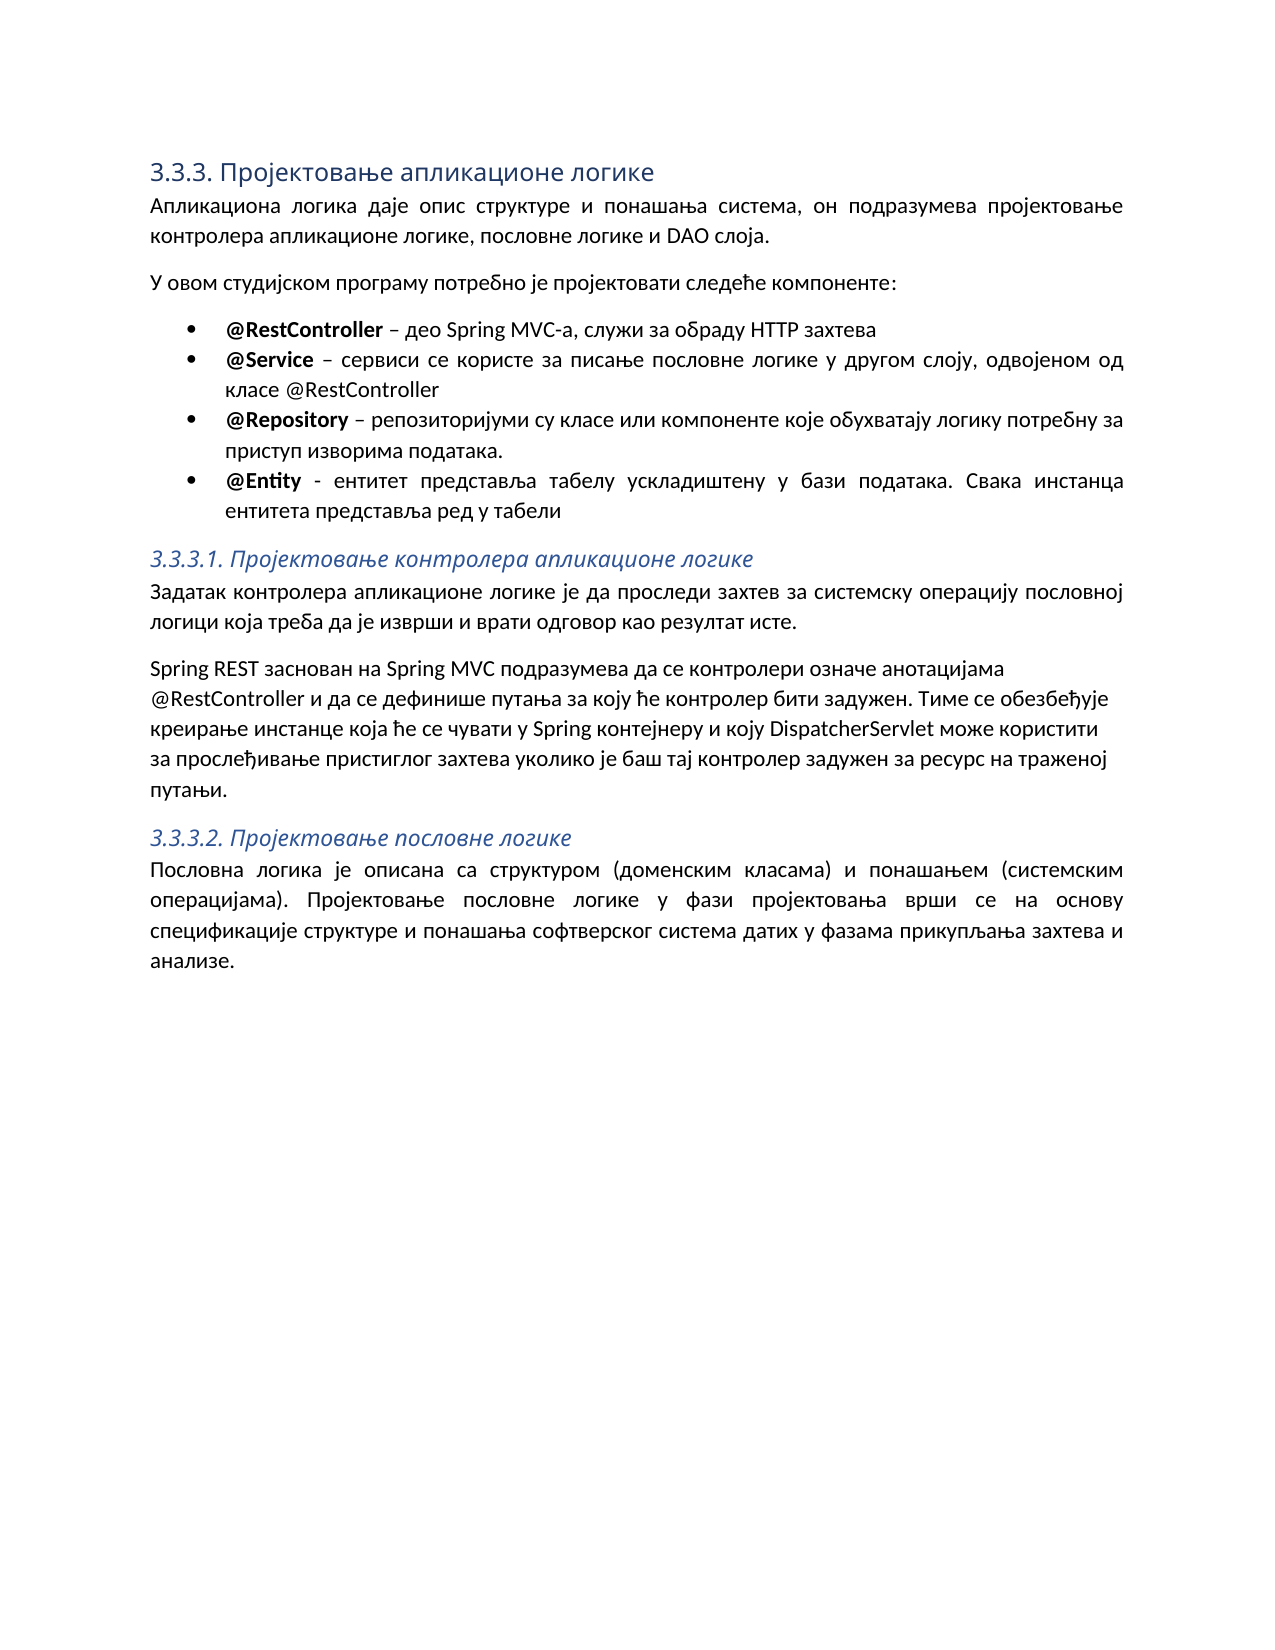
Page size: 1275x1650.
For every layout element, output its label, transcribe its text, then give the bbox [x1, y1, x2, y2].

subtitle 3.3.3.2. Пројектовање пословне логике [150, 822, 1125, 853]
text У овом студијском програму потребно је пројектовати следеће компоненте: [150, 268, 1125, 296]
subtitle 3.3.3. Пројектовање апликационе логике [150, 154, 1125, 188]
text Задатак контролера апликационе логике је да проследи захтев за системску операцију пословној логици која треба да је изврши и врати одговор као резултат исте. [150, 577, 1125, 635]
subtitle 3.3.3.1. Пројектовање контролера апликационе логике [150, 543, 1125, 574]
list @RestController – део Spring MVC-a, служи за обраду HTTP захтева [187, 315, 1125, 343]
text Пословна логика је описана са структуром (доменским класама) и понашањем (системским операцијама). Пројектовање пословне логике у фази пројектовања врши се на основу спецификације структуре и понашања софтверског система датих у фазама прикупљања захтева и анализе. [150, 855, 1125, 974]
text Апликациона логика даје опис структуре и понашања система, он подразумева пројектовање контролера апликационе логике, пословне логике и DAO слоја. [150, 191, 1125, 249]
list @Entity - ентитет представља табелу ускладиштену у бази података. Свака инстанца ентитета представља ред у табели [187, 466, 1125, 524]
text Spring REST заснован на Spring MVC подразумева да се контролери означе анотацијама @RestController и да се дефинише путања за коју ће контролер бити задужен. Тиме се обезбеђује креирање инстанце која ће се чувати у Spring контејнеру и коју DispatcherServlet може користити за прослеђивање пристиглог захтева уколико је баш тај контролер задужен за ресурс на траженој путањи. [150, 654, 1125, 803]
list @Repository – репозиторијуми су класе или компоненте које обухватају логику потребну за приступ изворима података. [187, 406, 1125, 464]
list @Service – сервиси се користе за писање пословне логике у другом слоју, одвојеном од класе @RestController [187, 345, 1125, 403]
